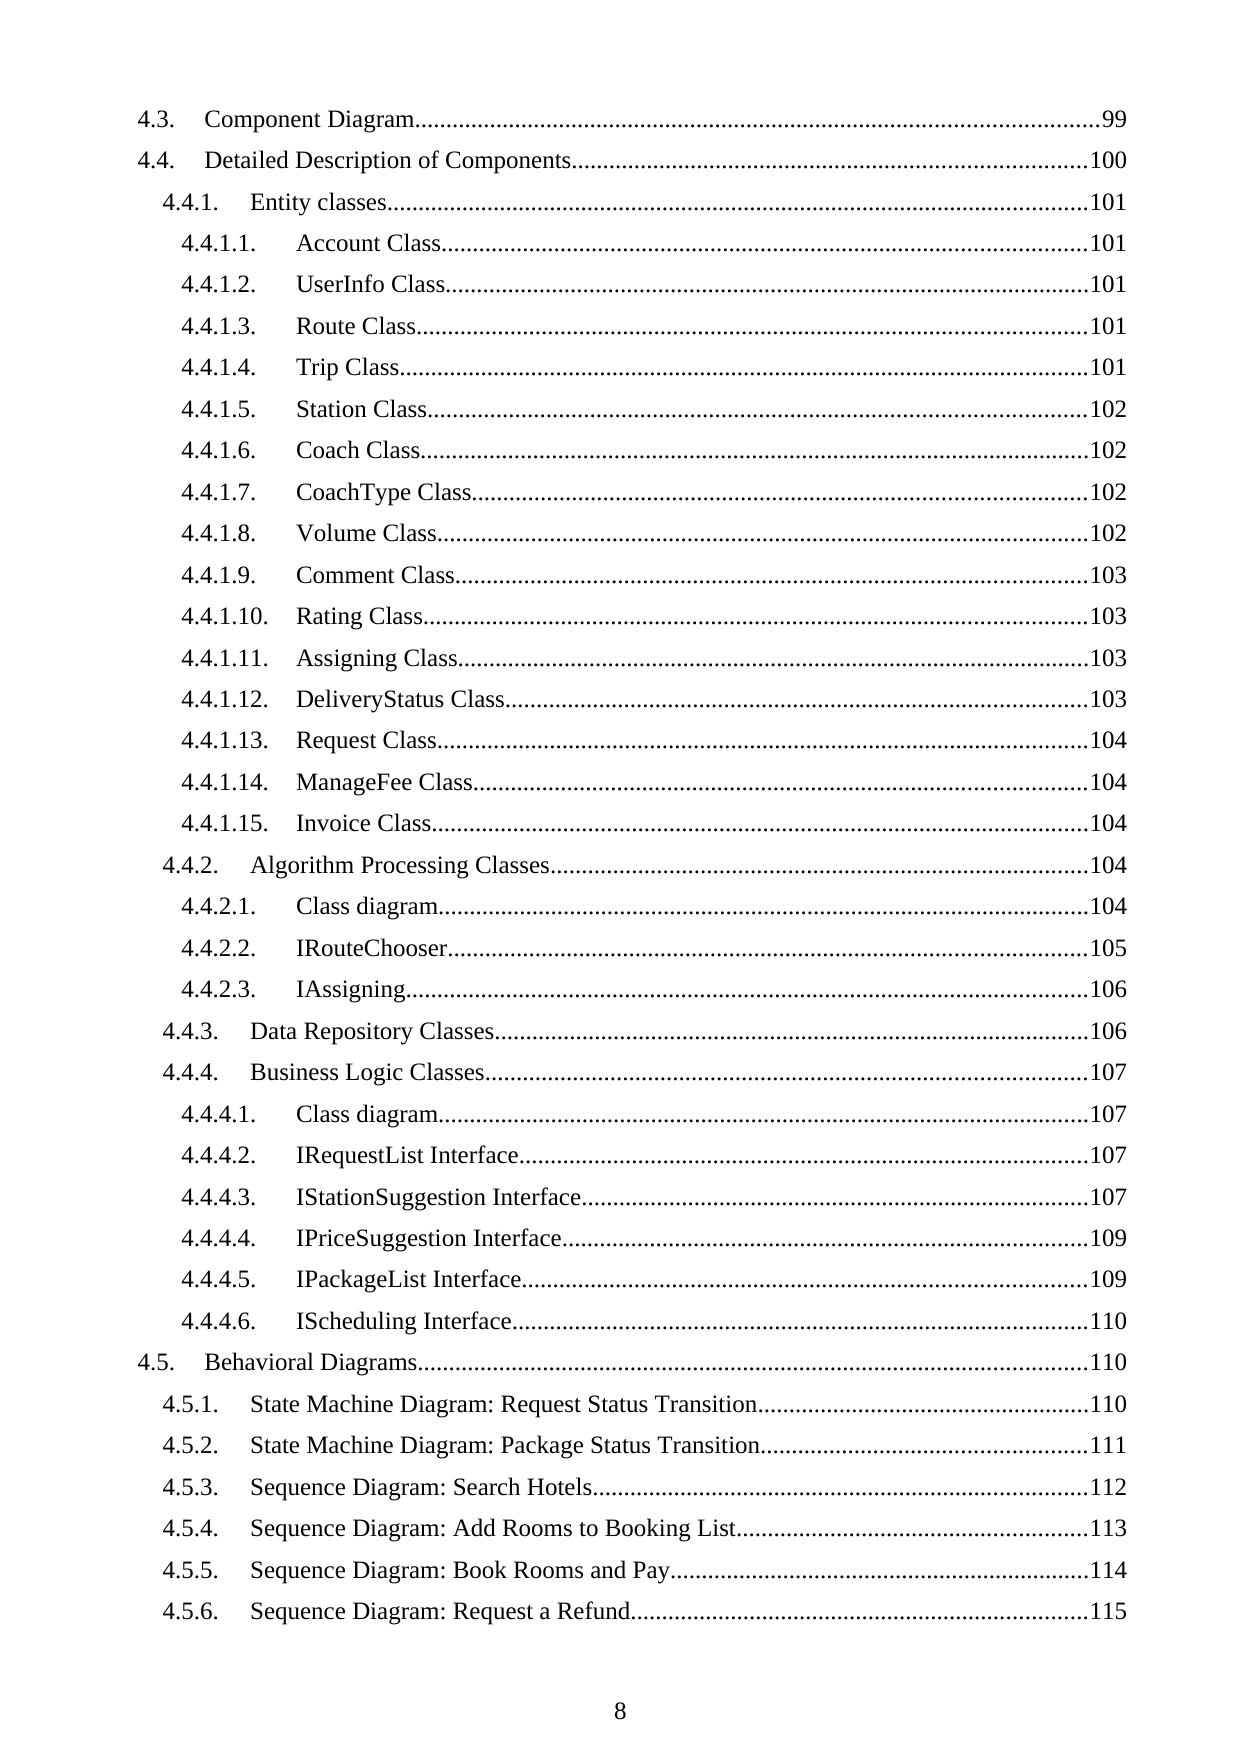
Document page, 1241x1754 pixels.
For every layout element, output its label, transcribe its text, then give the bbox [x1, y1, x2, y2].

text 4.4.1.9. Comment Class 103 [181, 560, 1128, 588]
text 4.4.1.1. Account Class 101 [181, 228, 1128, 257]
text 4.4.4.1. Class diagram 107 [181, 1099, 1128, 1127]
text 4.4.1.6. Coach Class 102 [181, 435, 1128, 464]
text 4.4.1.4. Trip Class 101 [181, 352, 1128, 381]
text 4.4.1.2. UserInfo Class 101 [181, 269, 1128, 298]
text 4.5. Behavioral Diagrams 110 [137, 1347, 1128, 1376]
text 4.4.1.11. Assigning Class 103 [181, 643, 1128, 671]
text 4.4.1.7. CoachType Class 102 [181, 477, 1128, 506]
text 4.5.1. State Machine Diagram: Request Status Transition 110 [162, 1389, 1128, 1418]
text 4.5.3. Sequence Diagram: Search Hotels 112 [162, 1472, 1128, 1501]
text 4.4.1.8. Volume Class 102 [181, 518, 1128, 547]
text 4.4.1.10. Rating Class 103 [181, 601, 1128, 630]
text 4.4.4. Business Logic Classes 107 [162, 1057, 1128, 1086]
text 4.4.2.1. Class diagram 104 [181, 891, 1128, 920]
text 4.4.1.5. Station Class 102 [181, 394, 1128, 423]
text 4.5.6. Sequence Diagram: Request a Refund 115 [162, 1596, 1128, 1625]
text 4.4.4.5. IPackageList Interface 109 [181, 1264, 1128, 1293]
text 4.4.1.13. Request Class 104 [181, 726, 1128, 754]
text 4.4.1.14. ManageFee Class 104 [181, 767, 1128, 796]
text 4.4.1.15. Invoice Class 104 [181, 808, 1128, 837]
text 4.4.1.12. DeliveryStatus Class 103 [181, 684, 1128, 713]
text 4.4.1. Entity classes 101 [162, 187, 1128, 215]
text 4.5.2. State Machine Diagram: Package Status Transition 111 [162, 1430, 1128, 1459]
text 4.4.2.3. IAssigning 106 [181, 974, 1128, 1003]
text 4.4.4.3. IStationSuggestion Interface 107 [181, 1182, 1128, 1210]
text 4.4.2. Algorithm Processing Classes 104 [162, 850, 1128, 879]
text 4.4.1.3. Route Class 101 [181, 311, 1128, 340]
text 4.4. Detailed Description of Components 100 [137, 145, 1128, 174]
text 4.5.5. Sequence Diagram: Book Rooms and Pay 114 [162, 1555, 1128, 1583]
text 4.5.4. Sequence Diagram: Add Rooms to Booking List 113 [162, 1513, 1128, 1542]
text 4.4.4.2. IRequestList Interface 107 [181, 1140, 1128, 1169]
text 4.3. Component Diagram 99 [137, 104, 1128, 132]
text 4.4.2.2. IRouteChooser 105 [181, 933, 1128, 962]
text 4.4.4.6. IScheduling Interface 110 [181, 1306, 1128, 1335]
text 4.4.4.4. IPriceSuggestion Interface 109 [181, 1223, 1128, 1252]
text 4.4.3. Data Repository Classes 106 [162, 1016, 1128, 1044]
